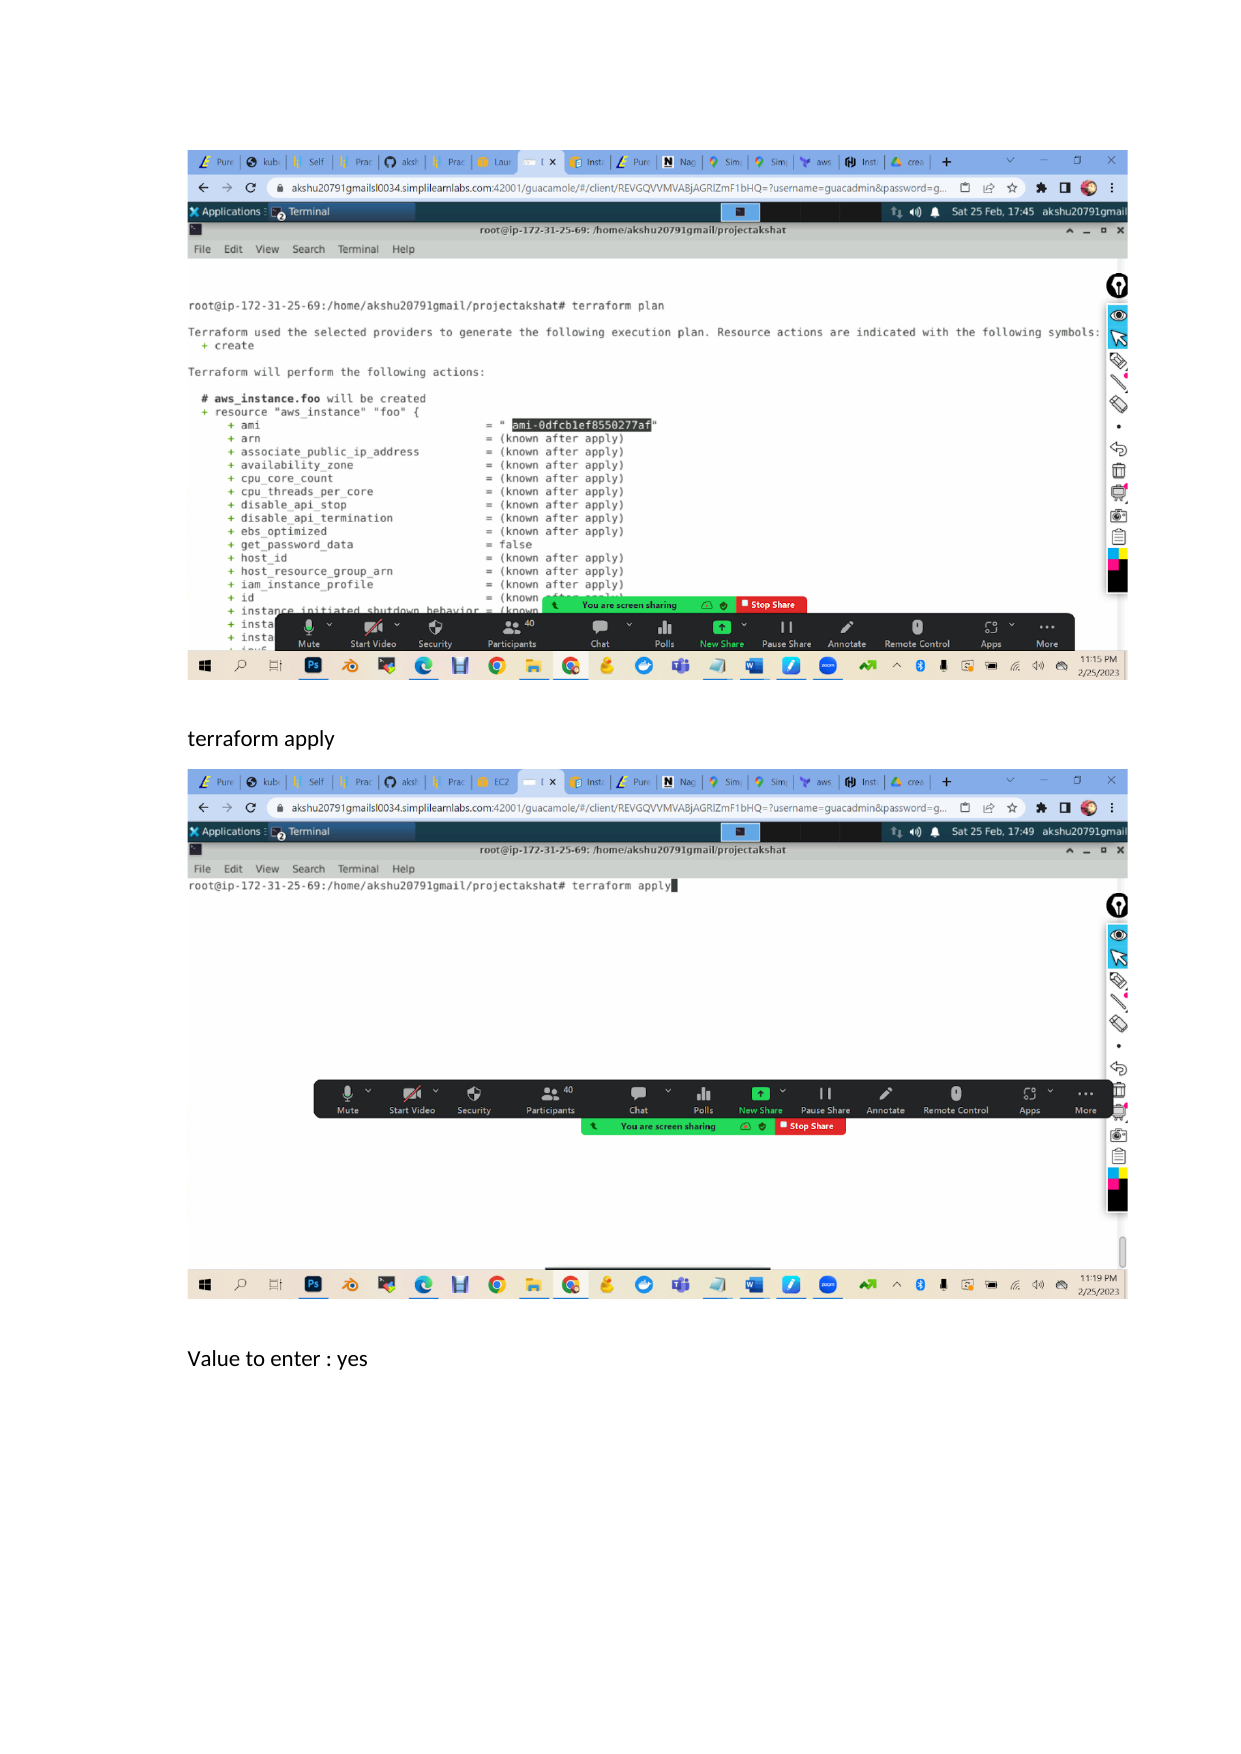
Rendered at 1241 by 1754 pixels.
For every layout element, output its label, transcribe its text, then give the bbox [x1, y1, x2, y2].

text terraform apply [187, 724, 1090, 753]
text Value to enter : yes [187, 1344, 1090, 1372]
picture [187, 769, 1128, 1299]
picture [187, 150, 1128, 680]
